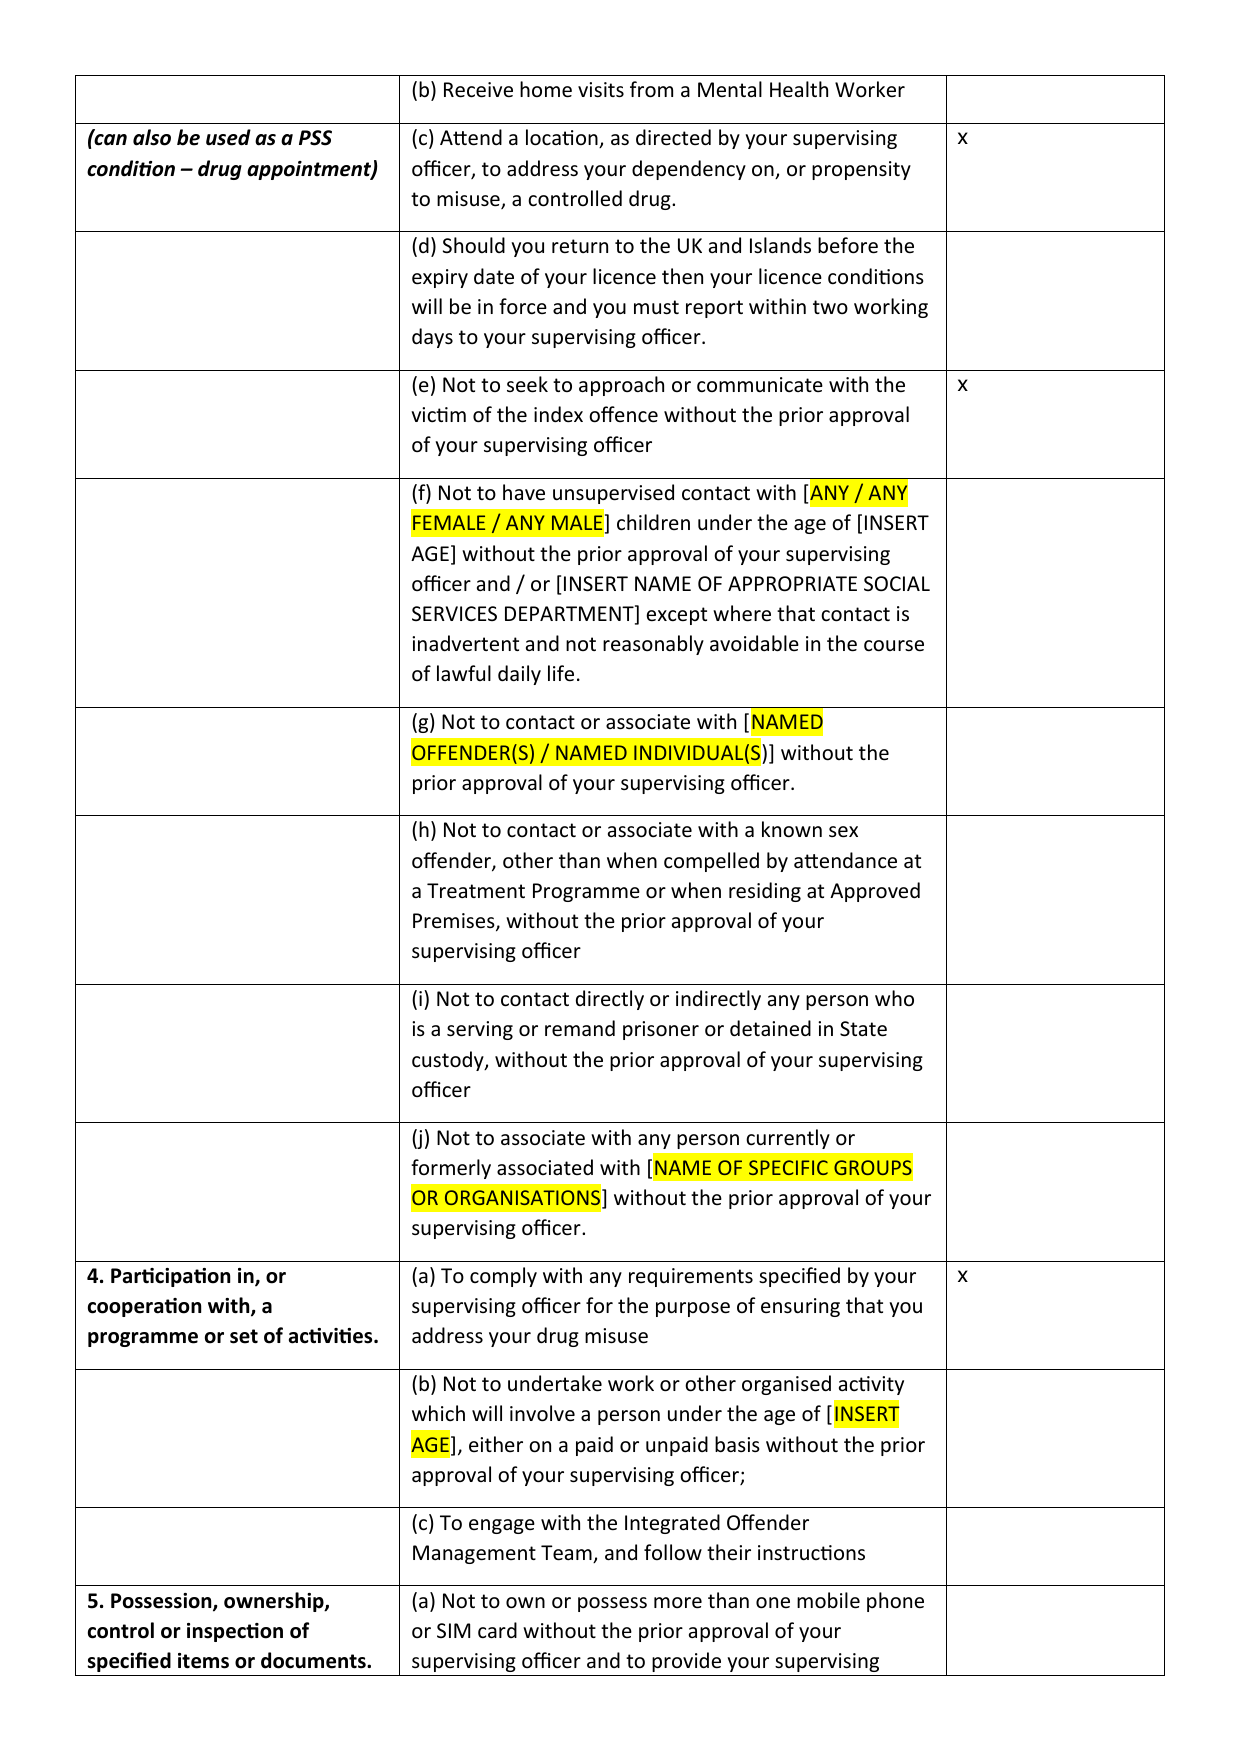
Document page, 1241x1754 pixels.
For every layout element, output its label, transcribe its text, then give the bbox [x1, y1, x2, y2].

table_cell [947, 1123, 1164, 1261]
table_cell [76, 76, 399, 123]
table_cell (f) Not to have unsupervised contact with [ANY / ANY FEMALE / ANY MALE] children under the age of [INSERT AGE] without the prior approval of your supervising officer and / or [INSERT NAME OF APPROPRIATE SOCIAL SERVICES DEPARTMENT] except where that contact is inadvertent and not reasonably avoidable in the course of lawful daily life. [400, 479, 946, 707]
table_cell [76, 1508, 399, 1585]
table_cell [76, 1123, 399, 1261]
table_cell x [947, 371, 1164, 478]
table_cell [947, 1586, 1164, 1675]
table_cell (d) Should you return to the UK and Islands before the expiry date of your licence then your licence conditions will be in force and you must report within two working days to your supervising officer. [400, 232, 946, 369]
table_cell [76, 479, 399, 707]
table_cell (h) Not to contact or associate with a known sex offender, other than when compelled by attendance at a Treatment Programme or when residing at Approved Premises, without the prior approval of your supervising officer [400, 816, 946, 984]
table_cell [947, 232, 1164, 369]
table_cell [76, 1586, 399, 1675]
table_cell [400, 1586, 946, 1675]
table_cell (b) Not to undertake work or other organised activity which will involve a person under the age of [INSERT AGE], either on a paid or unpaid basis without the prior approval of your supervising officer; [400, 1370, 946, 1507]
table_cell (g) Not to contact or associate with [NAMED OFFENDER(S) / NAMED INDIVIDUAL(S)] without the prior approval of your supervising officer. [400, 708, 946, 815]
table_cell [76, 985, 399, 1122]
table_cell [947, 816, 1164, 984]
table_cell x [947, 124, 1164, 231]
table_cell [947, 1370, 1164, 1507]
table_cell [947, 479, 1164, 707]
table_cell [76, 371, 399, 478]
table_cell (can also be used as a PSS condition – drug appointment) [76, 124, 399, 231]
table_cell [947, 708, 1164, 815]
table_cell [947, 76, 1164, 123]
table_cell (c) To engage with the Integrated Offender Management Team, and follow their instructions [400, 1508, 946, 1585]
table_cell (c) Attend a location, as directed by your supervising officer, to address your dependency on, or propensity to misuse, a controlled drug. [400, 124, 946, 231]
table_cell (i) Not to contact directly or indirectly any person who is a serving or remand prisoner or detained in State custody, without the prior approval of your supervising officer [400, 985, 946, 1122]
table_cell [76, 232, 399, 369]
table_cell [947, 985, 1164, 1122]
table_cell [947, 1508, 1164, 1585]
table_cell (a) To comply with any requirements specified by your supervising officer for the purpose of ensuring that you address your drug misuse [400, 1262, 946, 1369]
table_cell [76, 816, 399, 984]
table_cell (j) Not to associate with any person currently or formerly associated with [NAME OF SPECIFIC GROUPS OR ORGANISATIONS] without the prior approval of your supervising officer. [400, 1123, 946, 1261]
table_cell (e) Not to seek to approach or communicate with the victim of the index offence without the prior approval of your supervising officer [400, 371, 946, 478]
table_cell x [947, 1262, 1164, 1369]
table_cell 4. Participation in, or cooperation with, a programme or set of activities. [76, 1262, 399, 1369]
table_cell (b) Receive home visits from a Mental Health Worker [400, 76, 946, 123]
table_cell [76, 708, 399, 815]
table_cell [76, 1370, 399, 1507]
